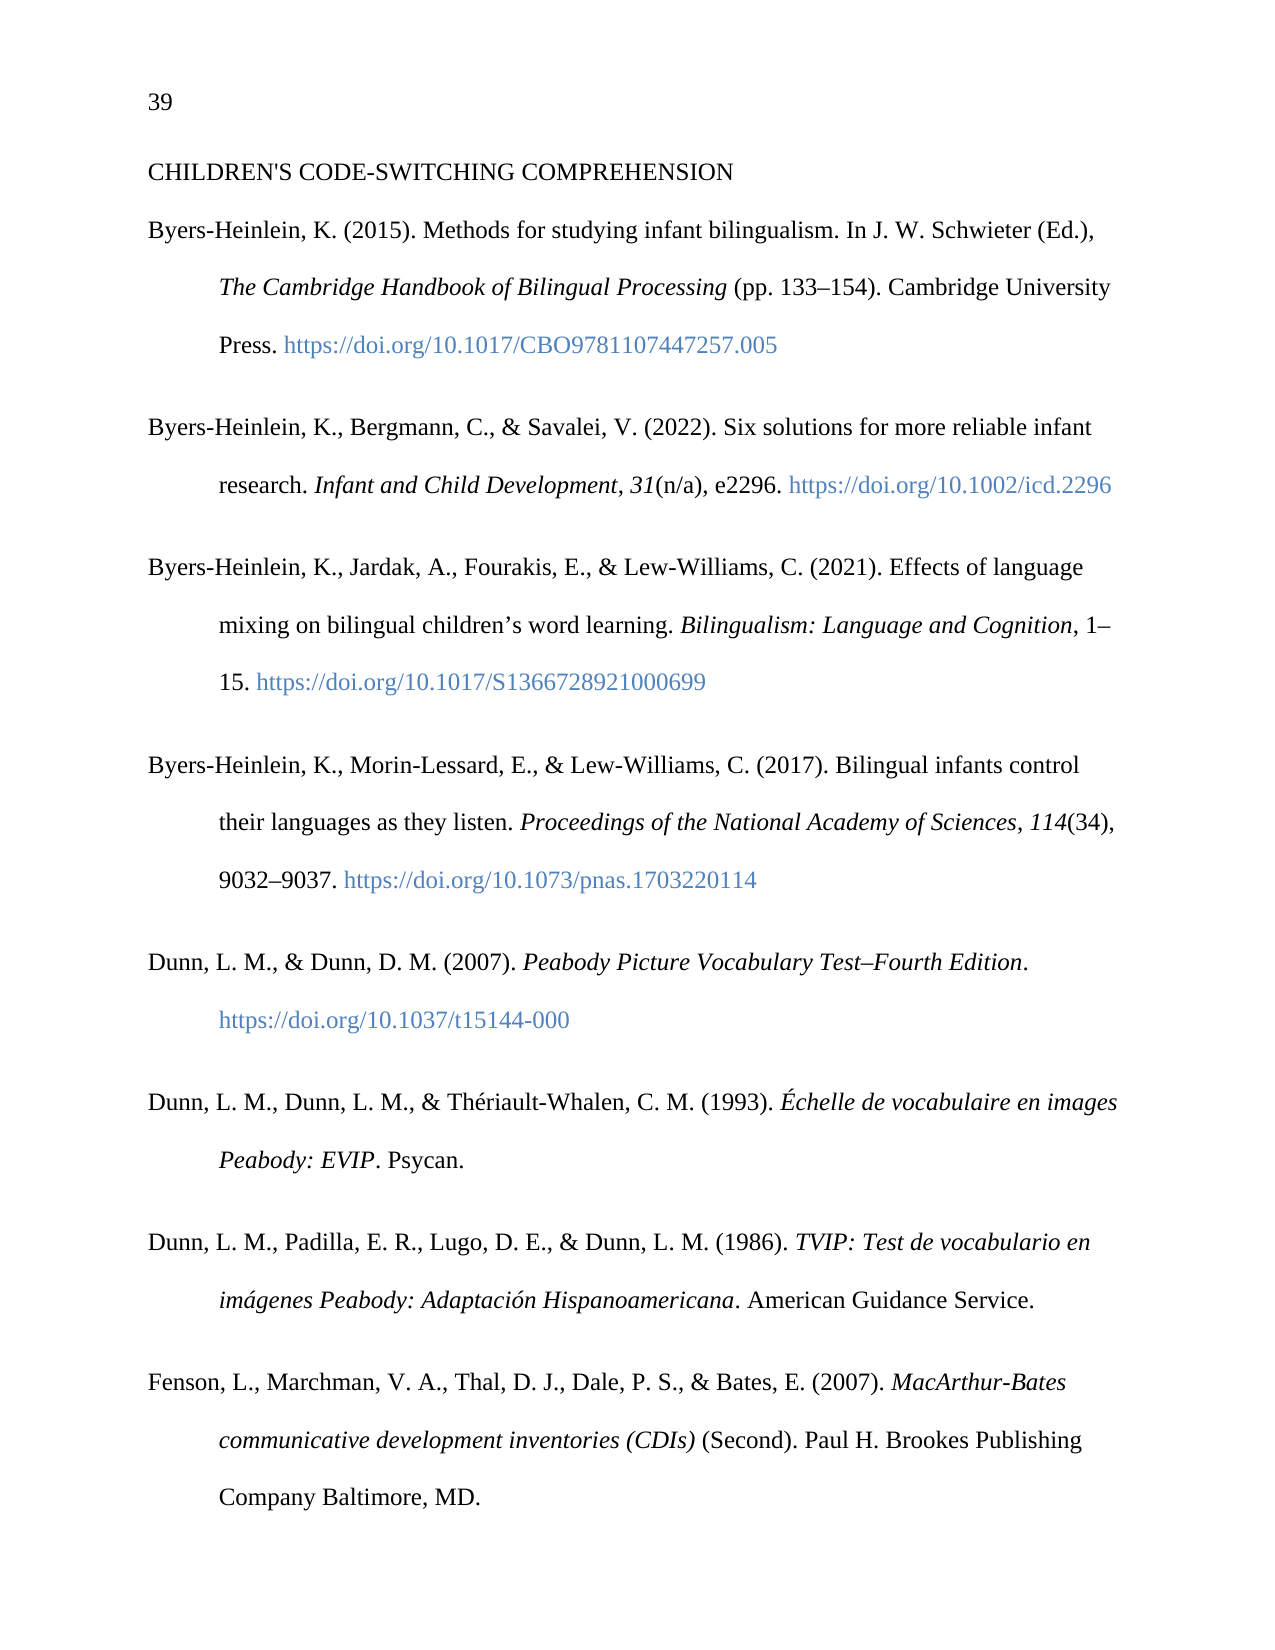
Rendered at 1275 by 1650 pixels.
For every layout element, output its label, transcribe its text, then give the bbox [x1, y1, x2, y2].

text Byers-Heinlein, K., Bergmann, C., & Savalei, V. (2022). Six solutions for more reliable infant research. Infant and Child Development, 31(n/a), e2296. https://doi.org/10.1002/icd.2296 [148, 412, 1127, 499]
text Dunn, L. M., Dunn, L. M., & Thériault-Whalen, C. M. (1993). Échelle de vocabulaire en images Peabody: EVIP. Psycan. [148, 1087, 1127, 1174]
text Dunn, L. M., Padilla, E. R., Lugo, D. E., & Dunn, L. M. (1986). TVIP: Test de vocabulario en imágenes Peabody: Adaptación Hispanoamericana. American Guidance Service. [148, 1227, 1127, 1314]
text Dunn, L. M., & Dunn, D. M. (2007). Peabody Picture Vocabulary Test–Fourth Edition. https://doi.org/10.1037/t15144-000 [148, 947, 1127, 1034]
text Byers-Heinlein, K., Jardak, A., Fourakis, E., & Lew-Williams, C. (2021). Effects of language mixing on bilingual children’s word learning. Bilingualism: Language and Cognition, 1–15. https://doi.org/10.1017/S1366728921000699 [148, 552, 1127, 696]
text Fenson, L., Marchman, V. A., Thal, D. J., Dale, P. S., & Bates, E. (2007). MacArthur-Bates communicative development inventories (CDIs) (Second). Paul H. Brookes Publishing Company Baltimore, MD. [148, 1367, 1127, 1511]
text Byers-Heinlein, K., Morin-Lessard, E., & Lew-Williams, C. (2017). Bilingual infants control their languages as they listen. Proceedings of the National Academy of Sciences, 114(34), 9032–9037. https://doi.org/10.1073/pnas.1703220114 [148, 750, 1127, 894]
text Byers-Heinlein, K. (2015). Methods for studying infant bilingualism. In J. W. Schwieter (Ed.), The Cambridge Handbook of Bilingual Processing (pp. 133–154). Cambridge University Press. https://doi.org/10.1017/CBO9781107447257.005 [148, 215, 1127, 359]
